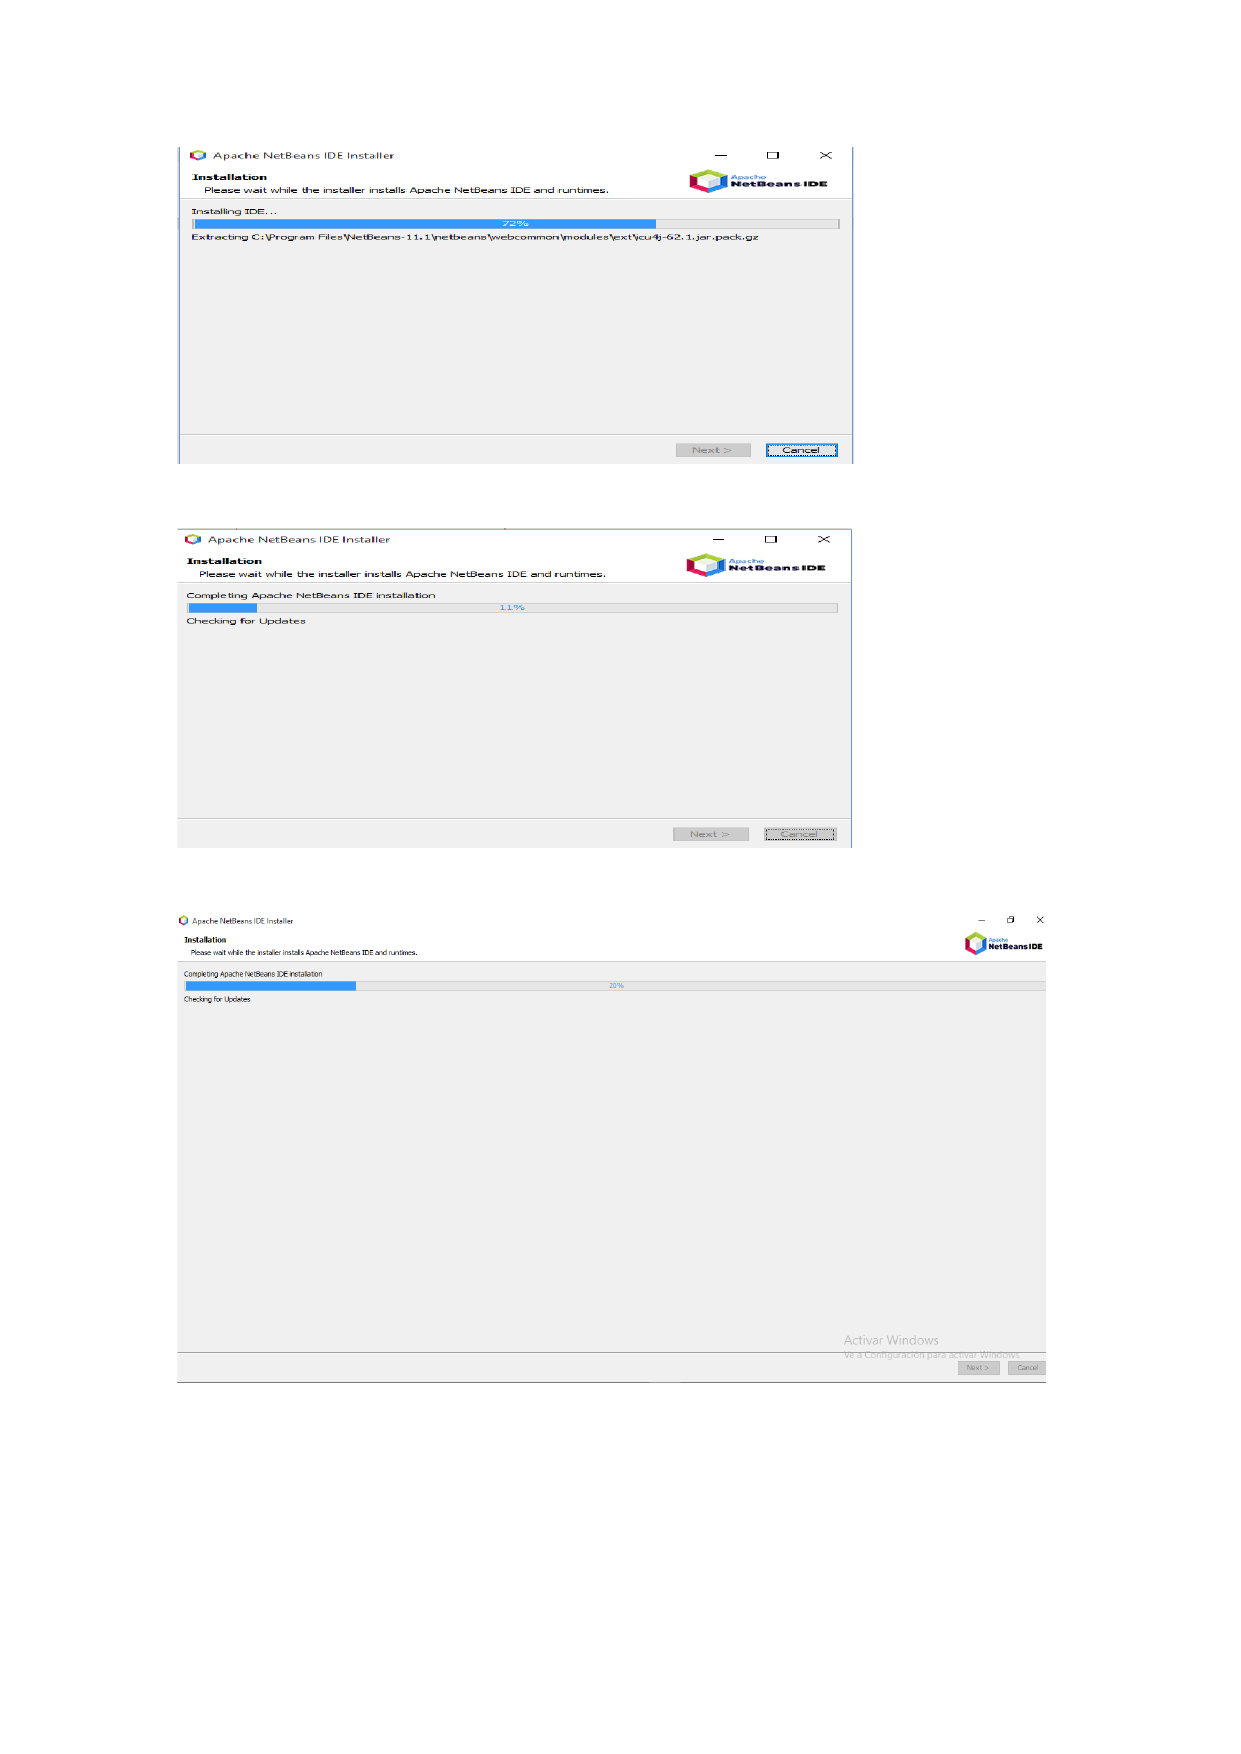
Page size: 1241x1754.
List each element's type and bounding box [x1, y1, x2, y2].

picture [177, 913, 1046, 1383]
picture [177, 528, 853, 848]
picture [177, 147, 854, 464]
